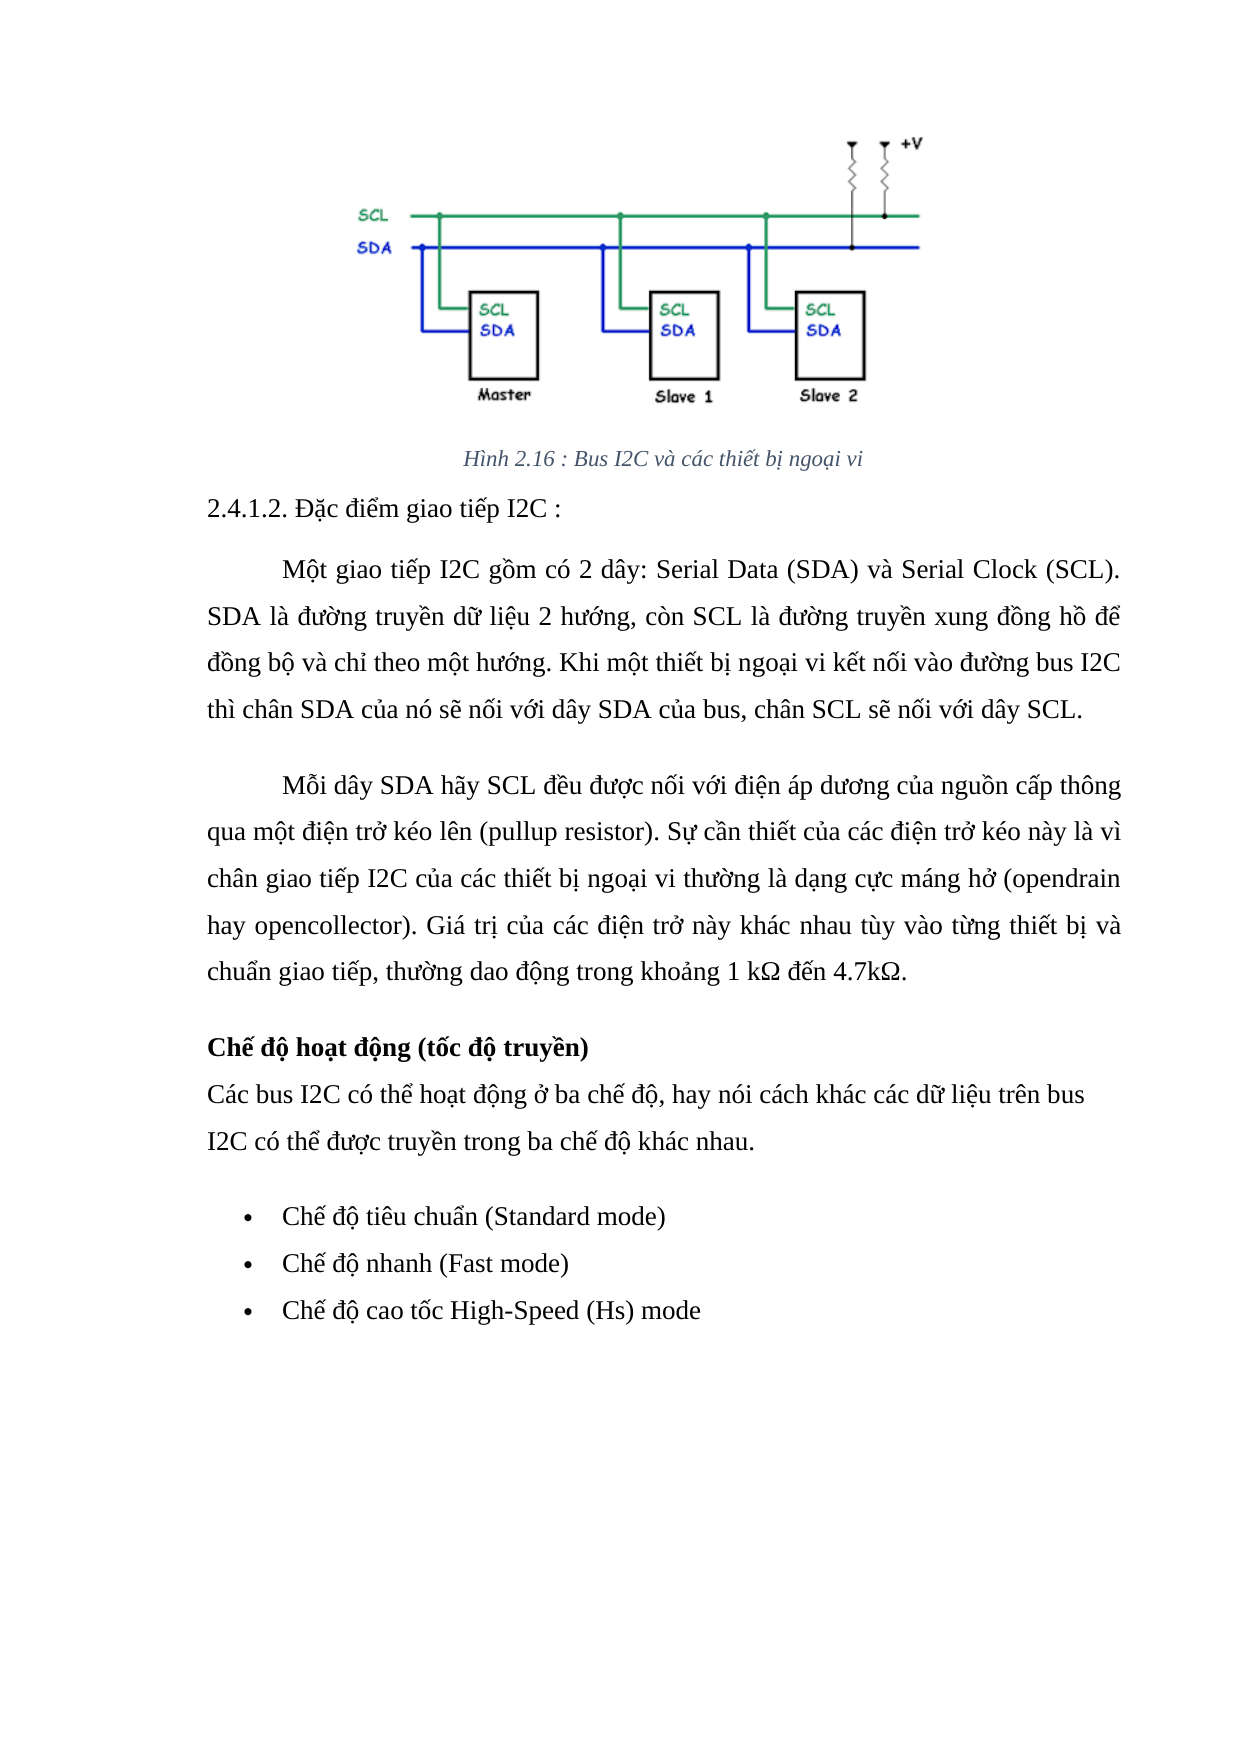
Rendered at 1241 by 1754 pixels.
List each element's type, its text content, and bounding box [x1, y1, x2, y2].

list Chế độ nhanh (Fast mode) [244, 1247, 1122, 1278]
picture [337, 118, 992, 446]
text Chế độ hoạt động (tốc độ truyền) Các bus I2C có thể hoạt động ở ba chế độ, hay nói cách khác các dữ liệu trên bus I2C có thể được truyền trong ba chế độ khác nhau. [207, 1031, 1122, 1156]
text Một giao tiếp I2C gồm có 2 dây: Serial Data (SDA) và Serial Clock (SCL). SDA là đường truyền dữ liệu 2 hướng, còn SCL là đường truyền xung đồng hồ để đồng bộ và chỉ theo một hướng. Khi một thiết bị ngoại vi kết nối vào đường bus I2C thì chân SDA của nó sẽ nối với dây SDA của bus, chân SCL sẽ nối với dây SCL. [207, 553, 1122, 724]
text Mỗi dây SDA hãy SCL đều được nối với điện áp dương của nguồn cấp thông qua một điện trở kéo lên (pullup resistor). Sự cần thiết của các điện trở kéo này là vì chân giao tiếp I2C của các thiết bị ngoại vi thường là dạng cực máng hở (opendrain hay opencollector). Giá trị của các điện trở này khác nhau tùy vào từng thiết bị và chuẩn giao tiếp, thường dao động trong khoảng 1 kΩ đến 4.7kΩ. [207, 769, 1122, 987]
text Hình 2.16 : Bus I2C và các thiết bị ngoại vi [207, 445, 1122, 472]
list Chế độ tiêu chuẩn (Standard mode) [244, 1200, 1122, 1232]
subtitle 2.4.1.2. Đặc điểm giao tiếp I2C : [207, 493, 1122, 524]
list Chế độ cao tốc High-Speed (Hs) mode [244, 1294, 1122, 1325]
